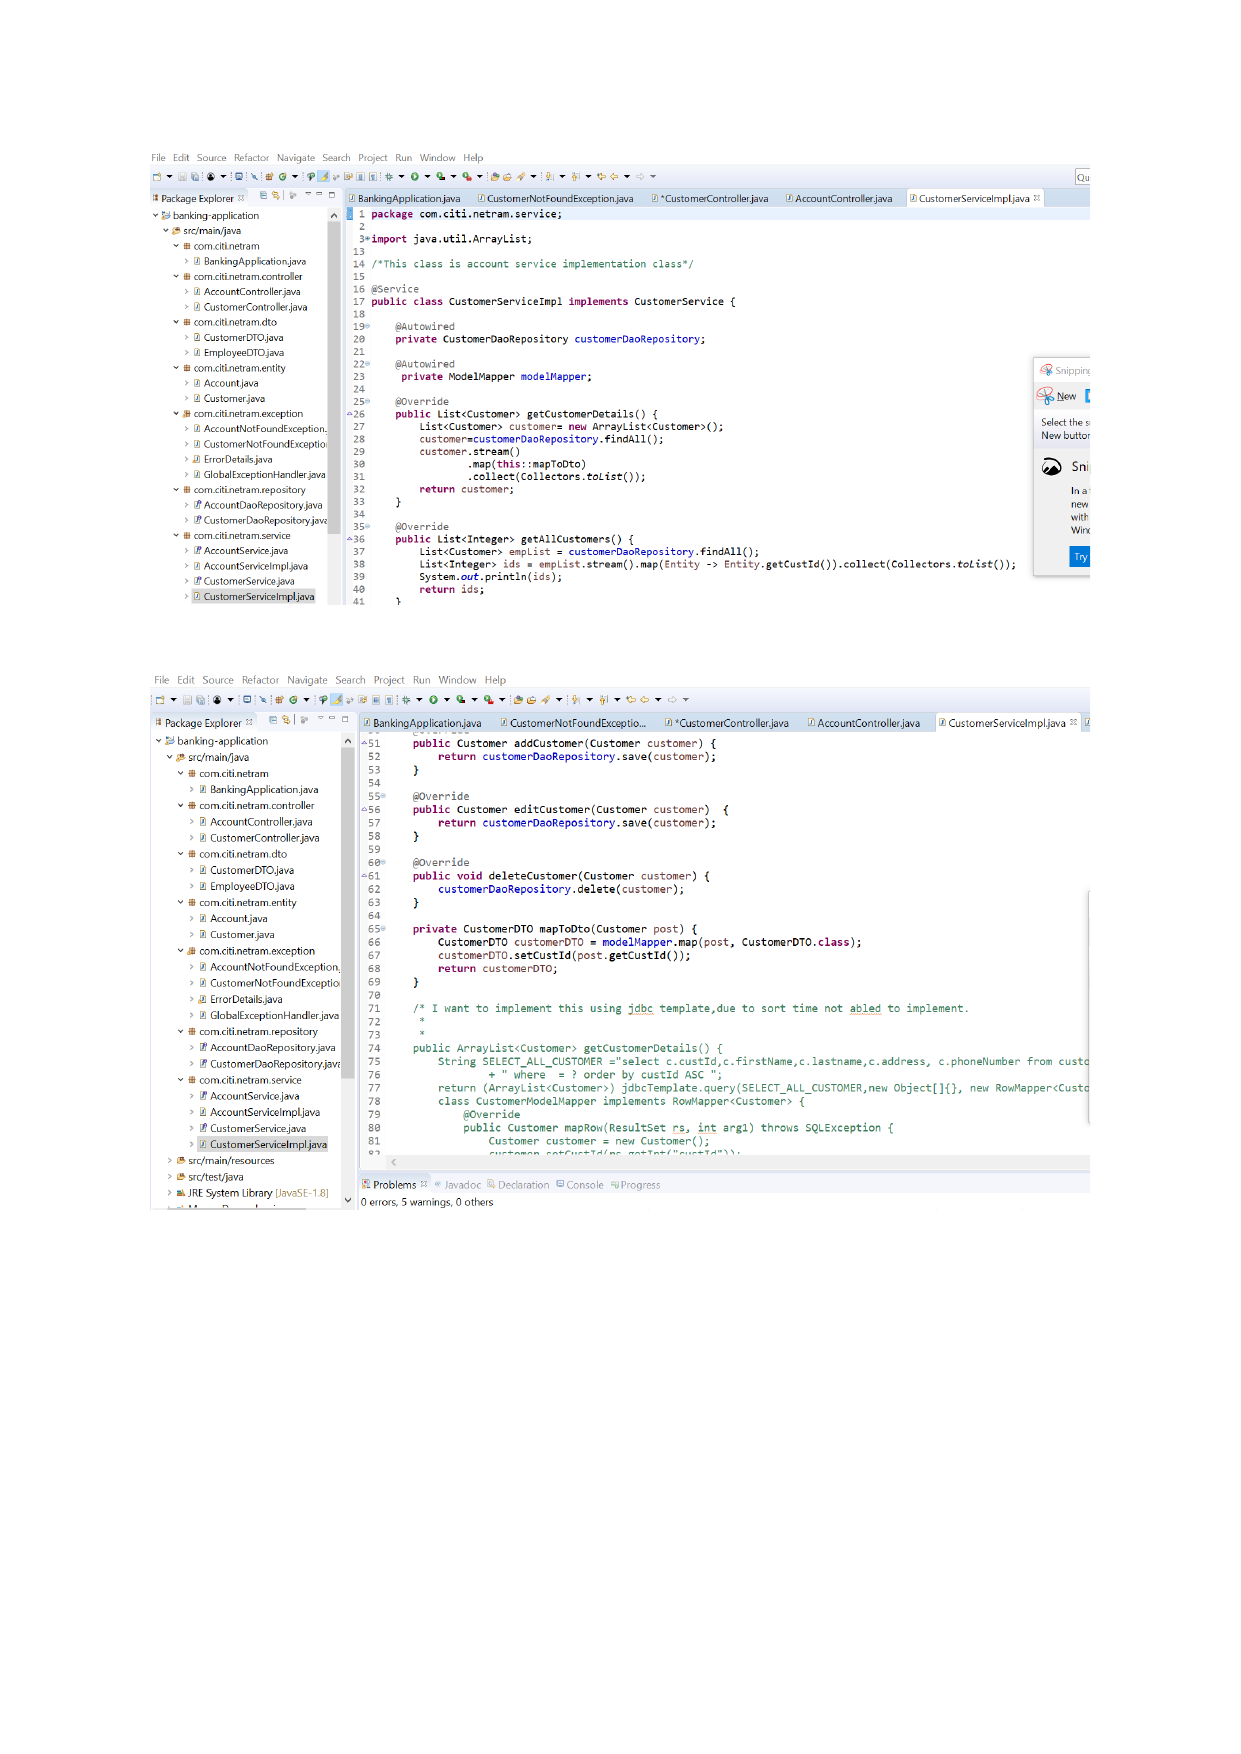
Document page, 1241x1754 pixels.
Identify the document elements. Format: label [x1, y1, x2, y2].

picture [150, 150, 1091, 605]
picture [150, 670, 1091, 1210]
